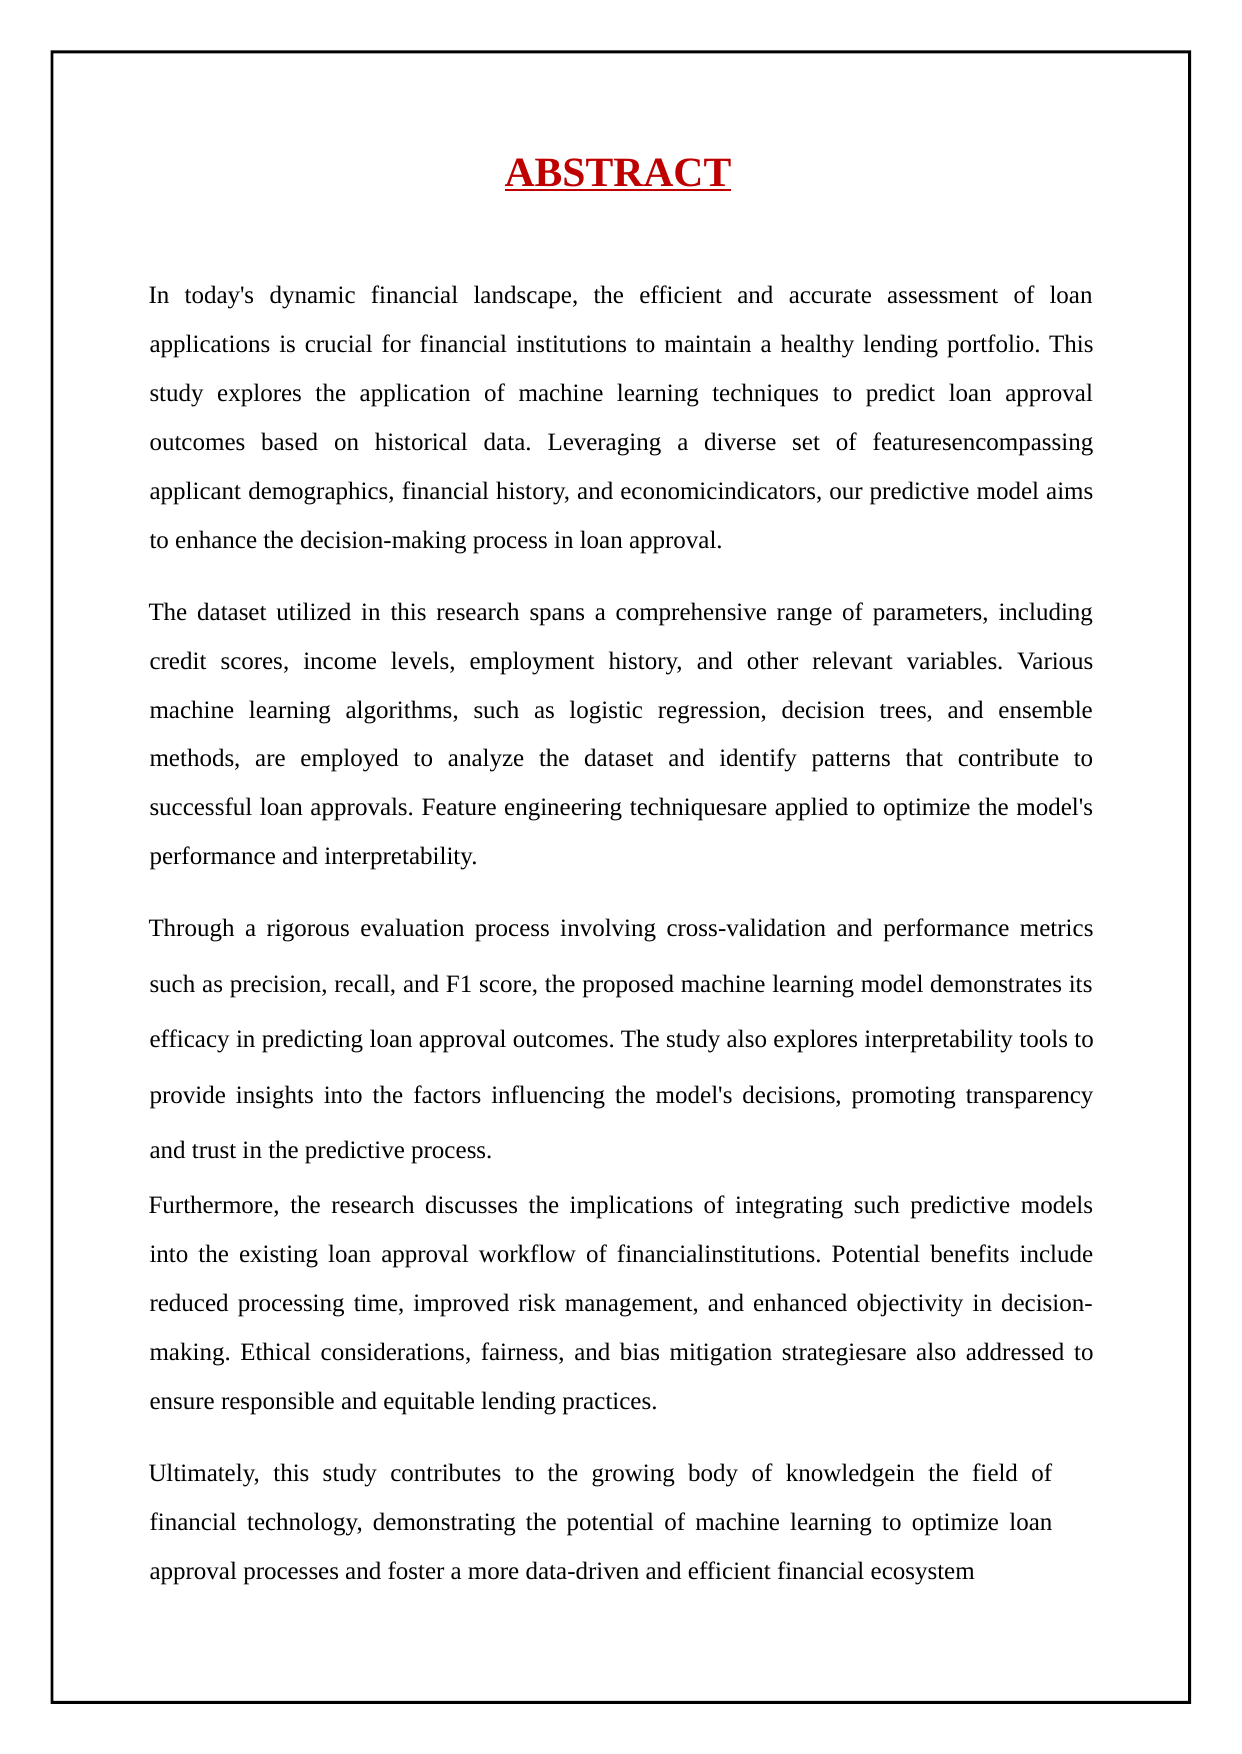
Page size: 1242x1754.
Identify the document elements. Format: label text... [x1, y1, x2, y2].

text The dataset utilized in this research spans a comprehensive range of parameters, including credit scores, income levels, employment history, and other relevant variables. Various machine learning algorithms, such as logistic regression, decision trees, and ensemble methods, are employed to analyze the dataset and identify patterns that contribute to successful loan approvals. Feature engineering techniquesare applied to optimize the model's performance and interpretability. [148, 597, 1094, 870]
text Ultimately, this study contributes to the growing body of knowledgein the field of financial technology, demonstrating the potential of machine learning to optimize loan approval processes and foster a more data-driven and efficient financial ecosystem [148, 1458, 1053, 1584]
text Through a rigorous evaluation process involving cross-validation and performance metrics such as precision, recall, and F1 score, the proposed machine learning model demonstrates its efficacy in predicting loan approval outcomes. The study also explores interpretability tools to provide insights into the factors influencing the model's decisions, promoting transparency and trust in the predictive process. [148, 913, 1094, 1164]
subtitle ABSTRACT [150, 147, 1086, 195]
text In today's dynamic financial landscape, the efficient and accurate assessment of loan applications is crucial for financial institutions to maintain a healthy lending portfolio. This study explores the application of machine learning techniques to predict loan approval outcomes based on historical data. Leveraging a diverse set of featuresencompassing applicant demographics, financial history, and economicindicators, our predictive model aims to enhance the decision-making process in loan approval. [148, 281, 1094, 553]
text Furthermore, the research discusses the implications of integrating such predictive models into the existing loan approval workflow of financialinstitutions. Potential benefits include reduced processing time, improved risk management, and enhanced objectivity in decision-making. Ethical considerations, fairness, and bias mitigation strategiesare also addressed to ensure responsible and equitable lending practices. [148, 1191, 1094, 1415]
